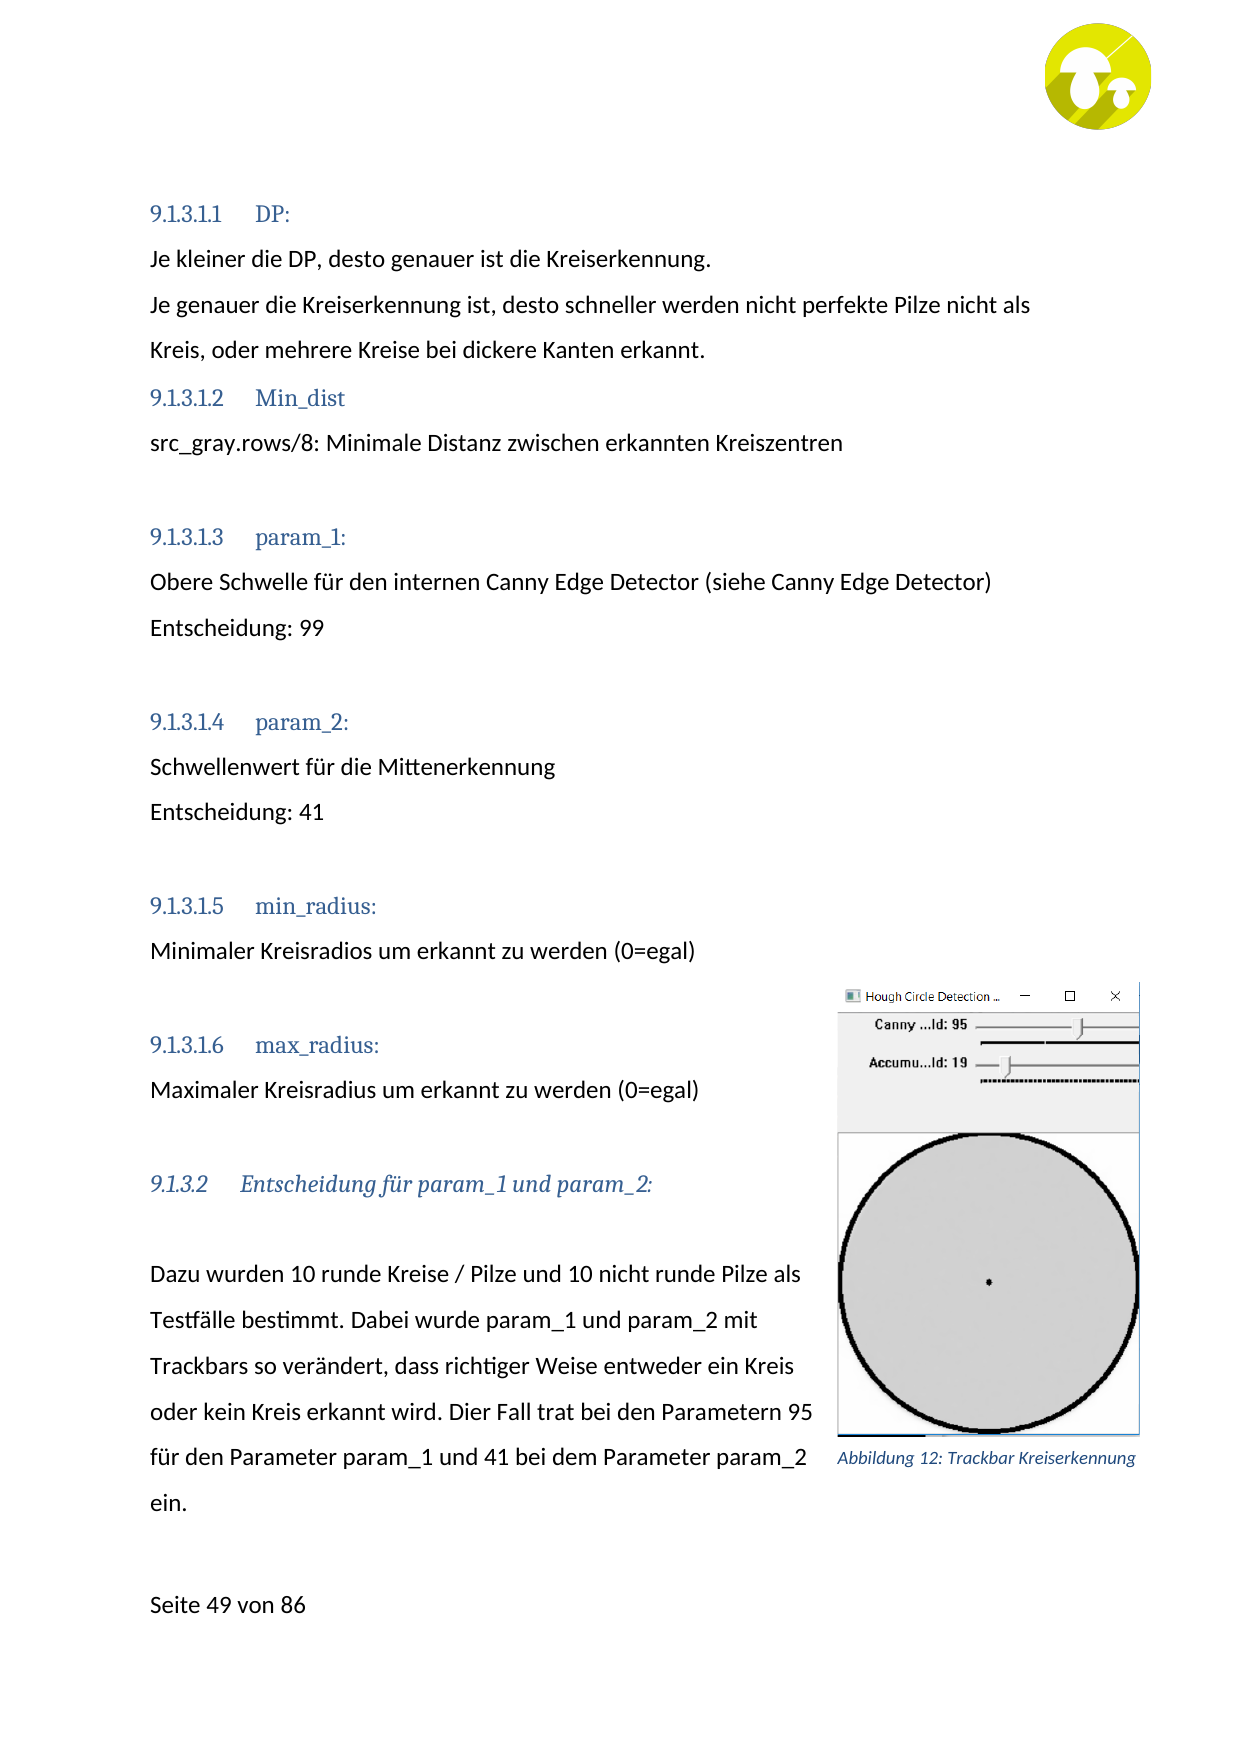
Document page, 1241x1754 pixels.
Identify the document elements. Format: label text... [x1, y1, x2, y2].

picture [1045, 23, 1152, 130]
text Maximaler Kreisradius um erkannt zu werden (0=egal) [150, 1074, 837, 1104]
text Obere Schwelle für den internen Canny Edge Detector (siehe Canny Edge Detector) [150, 566, 1090, 597]
text Je genauer die Kreiserkennung ist, desto schneller werden nicht perfekte Pilze nicht als Kreis, oder mehrere Kreise bei dickere Kanten erkannt. [150, 289, 1090, 365]
subtitle DP: [150, 200, 1090, 229]
picture [837, 982, 1140, 1437]
text Entscheidung: 99 [150, 612, 1090, 642]
subtitle Entscheidung für param_1 und param_2: [150, 1169, 837, 1198]
text Je kleiner die DP, desto genauer ist die Kreiserkennung. [150, 243, 1090, 273]
text Dazu wurden 10 runde Kreise / Pilze und 10 nicht runde Pilze als Testfälle bestimmt. Dabei wurde param_1 und param_2 mit Trackbars so verändert, dass richtiger Weise entweder ein Kreis oder kein Kreis erkannt wird. Dier Fall trat bei den Parametern 95 für den Parameter param_1 und 41 bei dem Parameter param_2 ein. [150, 1258, 1090, 1518]
subtitle max_radius: [150, 1031, 837, 1059]
subtitle min_radius: [150, 892, 1090, 921]
text Entscheidung: 41 [150, 796, 1090, 827]
subtitle Min_dist [150, 384, 1090, 413]
subtitle param_1: [150, 523, 1090, 552]
text Schwellenwert für die Mittenerkennung [150, 751, 1090, 781]
text src_gray.rows/8: Minimale Distanz zwischen erkannten Kreiszentren [150, 427, 1090, 458]
subtitle param_2: [150, 708, 1090, 736]
text Minimaler Kreisradios um erkannt zu werden (0=egal) [150, 935, 1090, 966]
